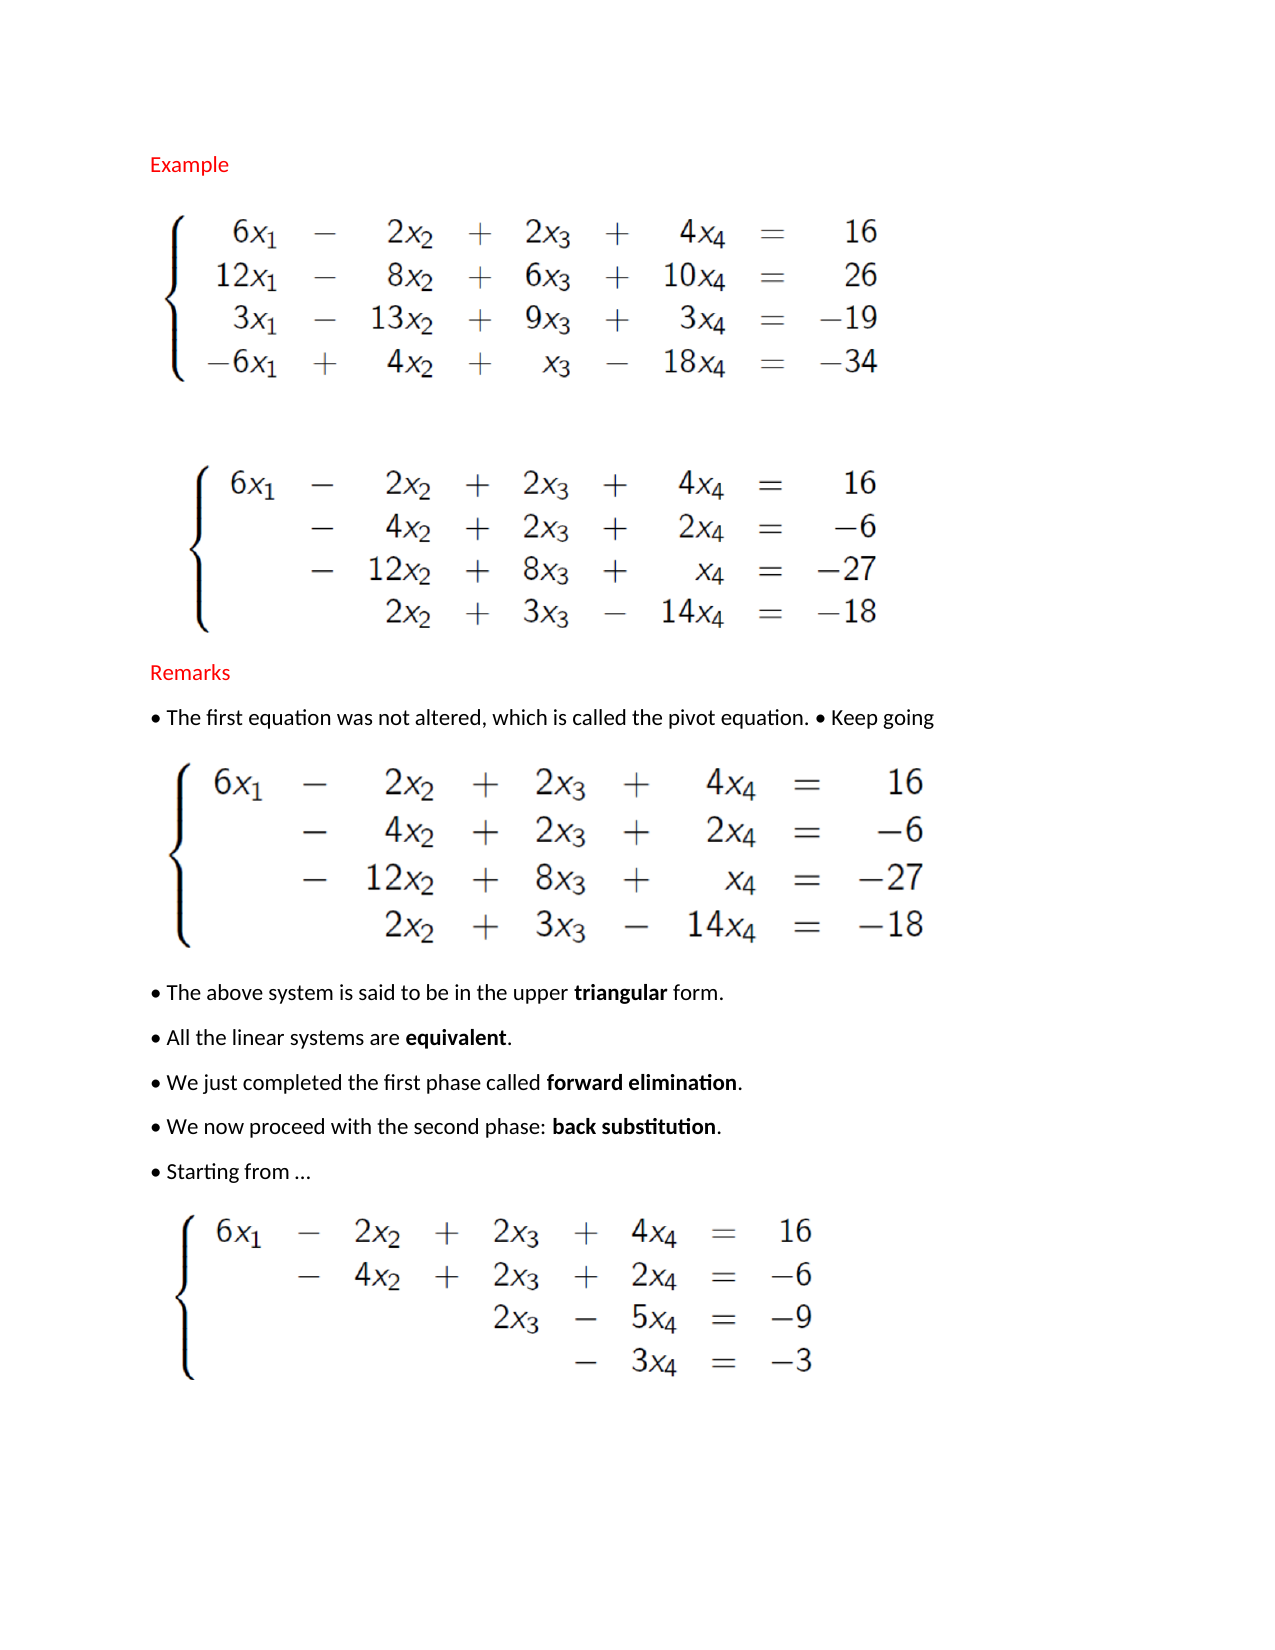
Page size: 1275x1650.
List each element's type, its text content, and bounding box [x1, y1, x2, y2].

text • We now proceed with the second phase: back substitution. [150, 1112, 1125, 1140]
text Remarks [150, 658, 1125, 686]
picture [150, 1201, 826, 1380]
text • We just completed the first phase called forward elimination. [150, 1068, 1125, 1096]
text • All the linear systems are equivalent. [150, 1023, 1125, 1051]
text • Starting from … [150, 1157, 1125, 1185]
text • The above system is said to be in the upper triangular form. [150, 978, 1125, 1006]
text • The first equation was not altered, which is called the pivot equation. • Keep going [150, 703, 1125, 731]
picture [150, 194, 893, 642]
picture [150, 747, 930, 962]
text Example [150, 150, 1125, 178]
